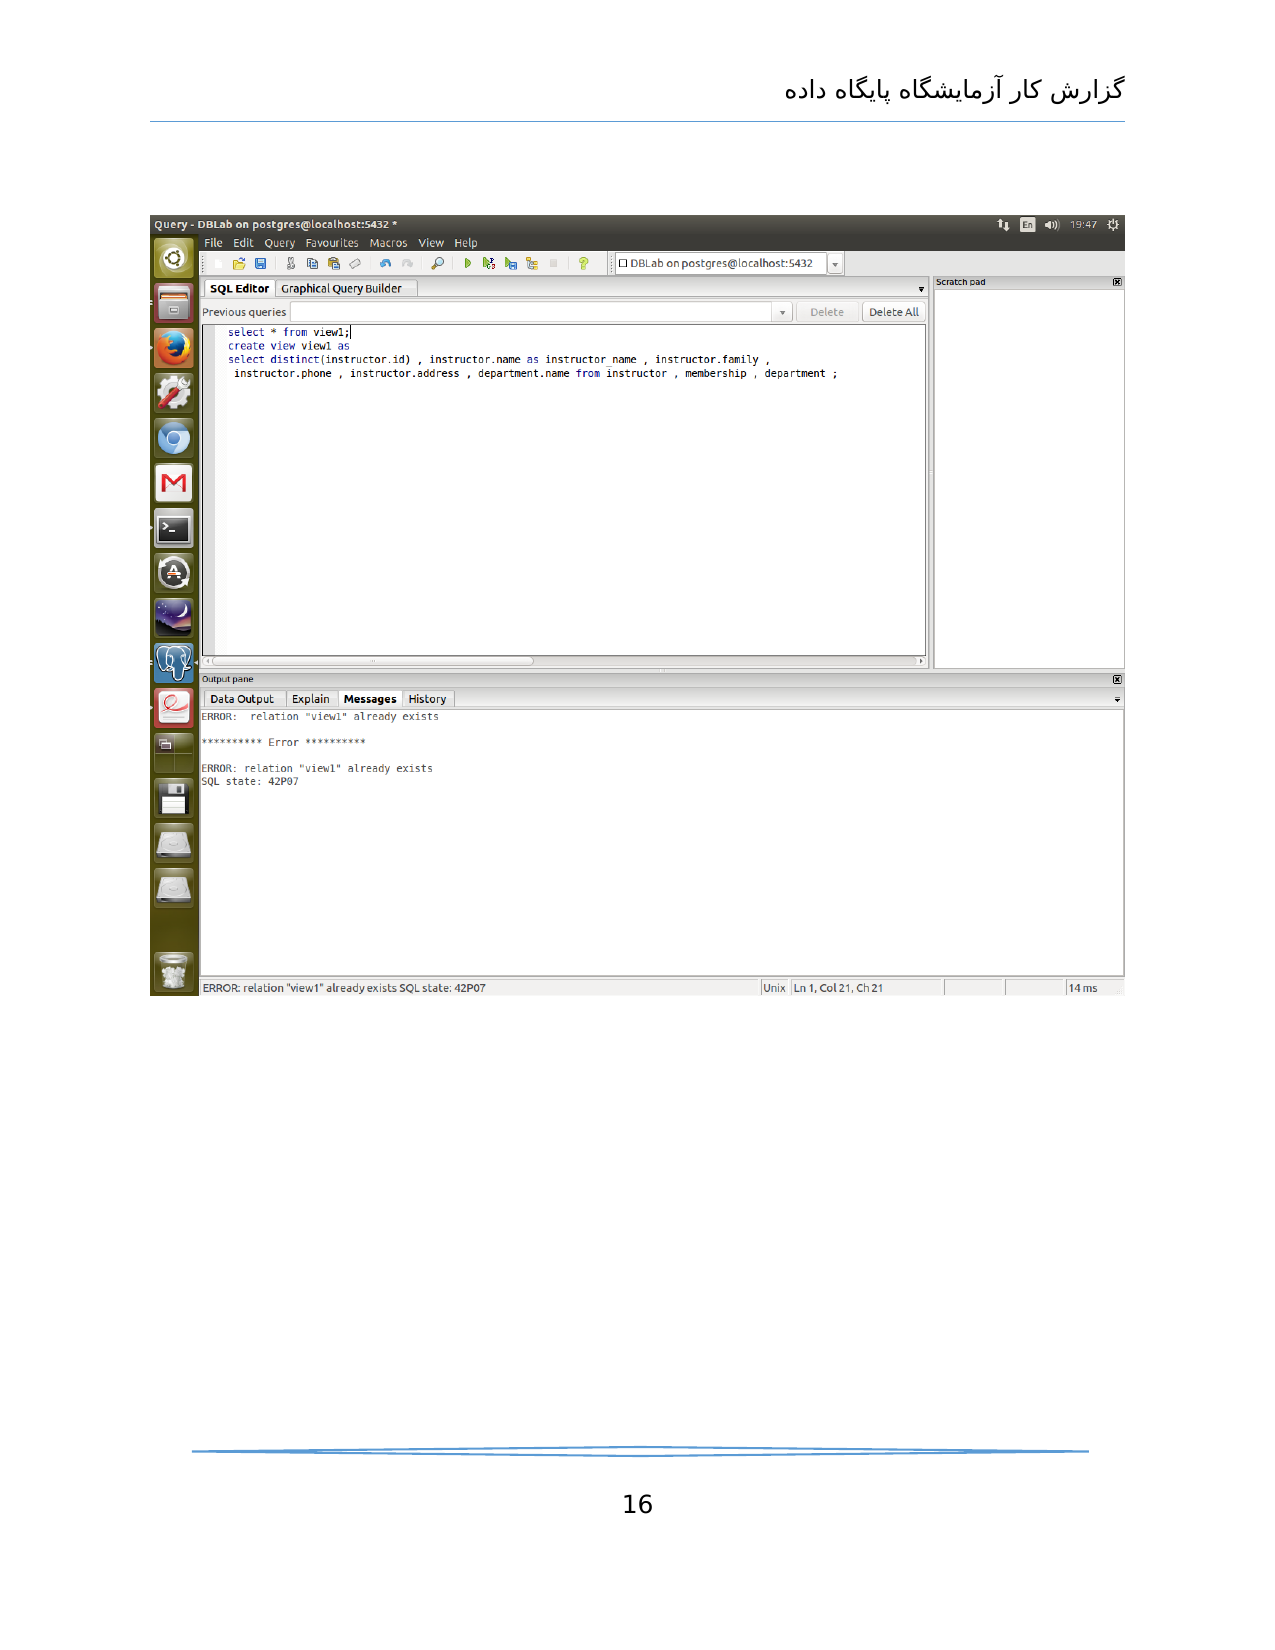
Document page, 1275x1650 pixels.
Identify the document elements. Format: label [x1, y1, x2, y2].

picture [150, 215, 1125, 996]
